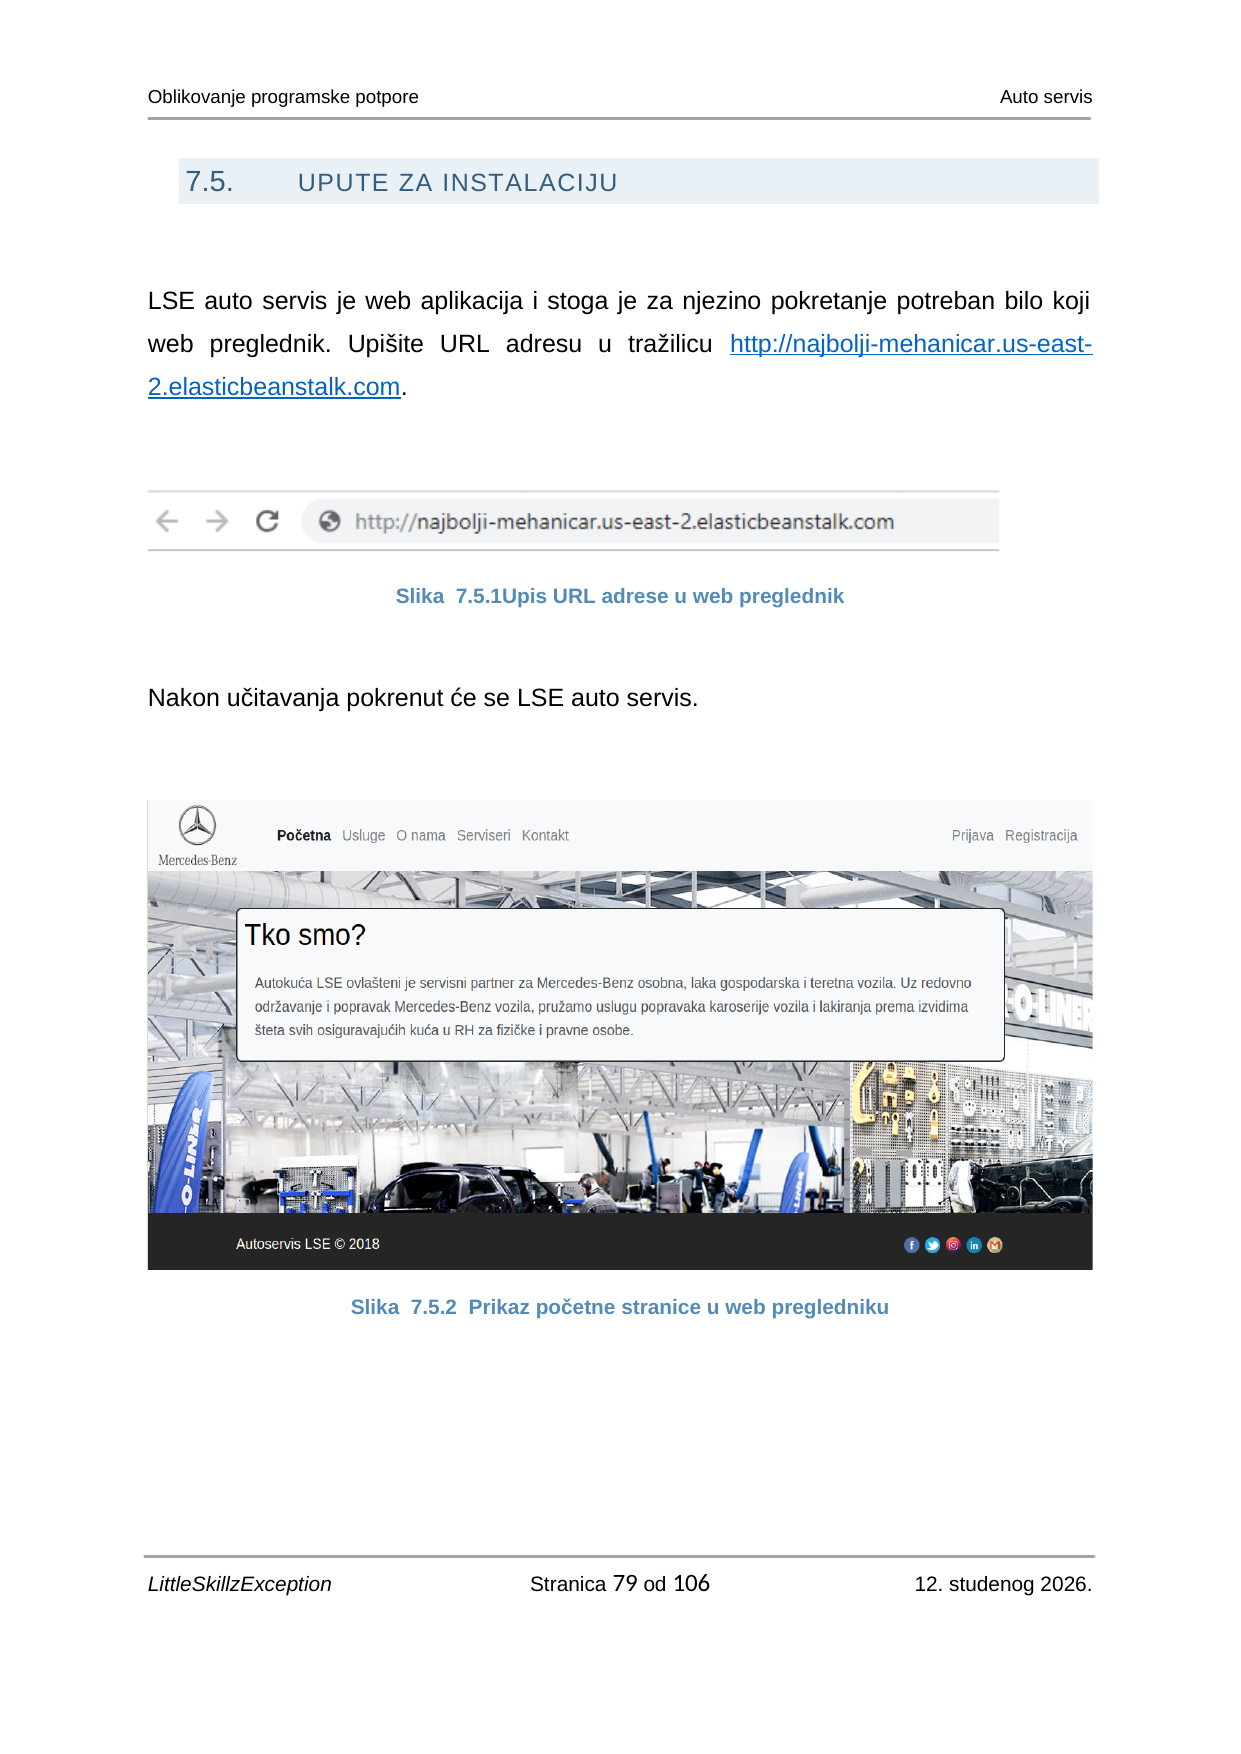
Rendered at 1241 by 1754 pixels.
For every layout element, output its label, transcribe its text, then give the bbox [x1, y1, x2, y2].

picture [147, 490, 1000, 559]
text Slika 7.5.2 Prikaz početne stranice u web pregledniku [148, 1294, 1093, 1318]
subtitle UPUTE ZA INSTALACIJU [185, 164, 1093, 198]
text Nakon učitavanja pokrenut će se LSE auto servis. [148, 683, 1093, 711]
text LSE auto servis je web aplikacija i stoga je za njezino pokretanje potreban bilo koji web preglednik. Upišite URL adresu u tražilicu http://najbolji-mehanicar.us-east-2.elasticbeanstalk.com. [148, 286, 1093, 401]
text Slika 7.5.1Upis URL adrese u web preglednik [148, 584, 1093, 659]
picture [147, 800, 1093, 1270]
